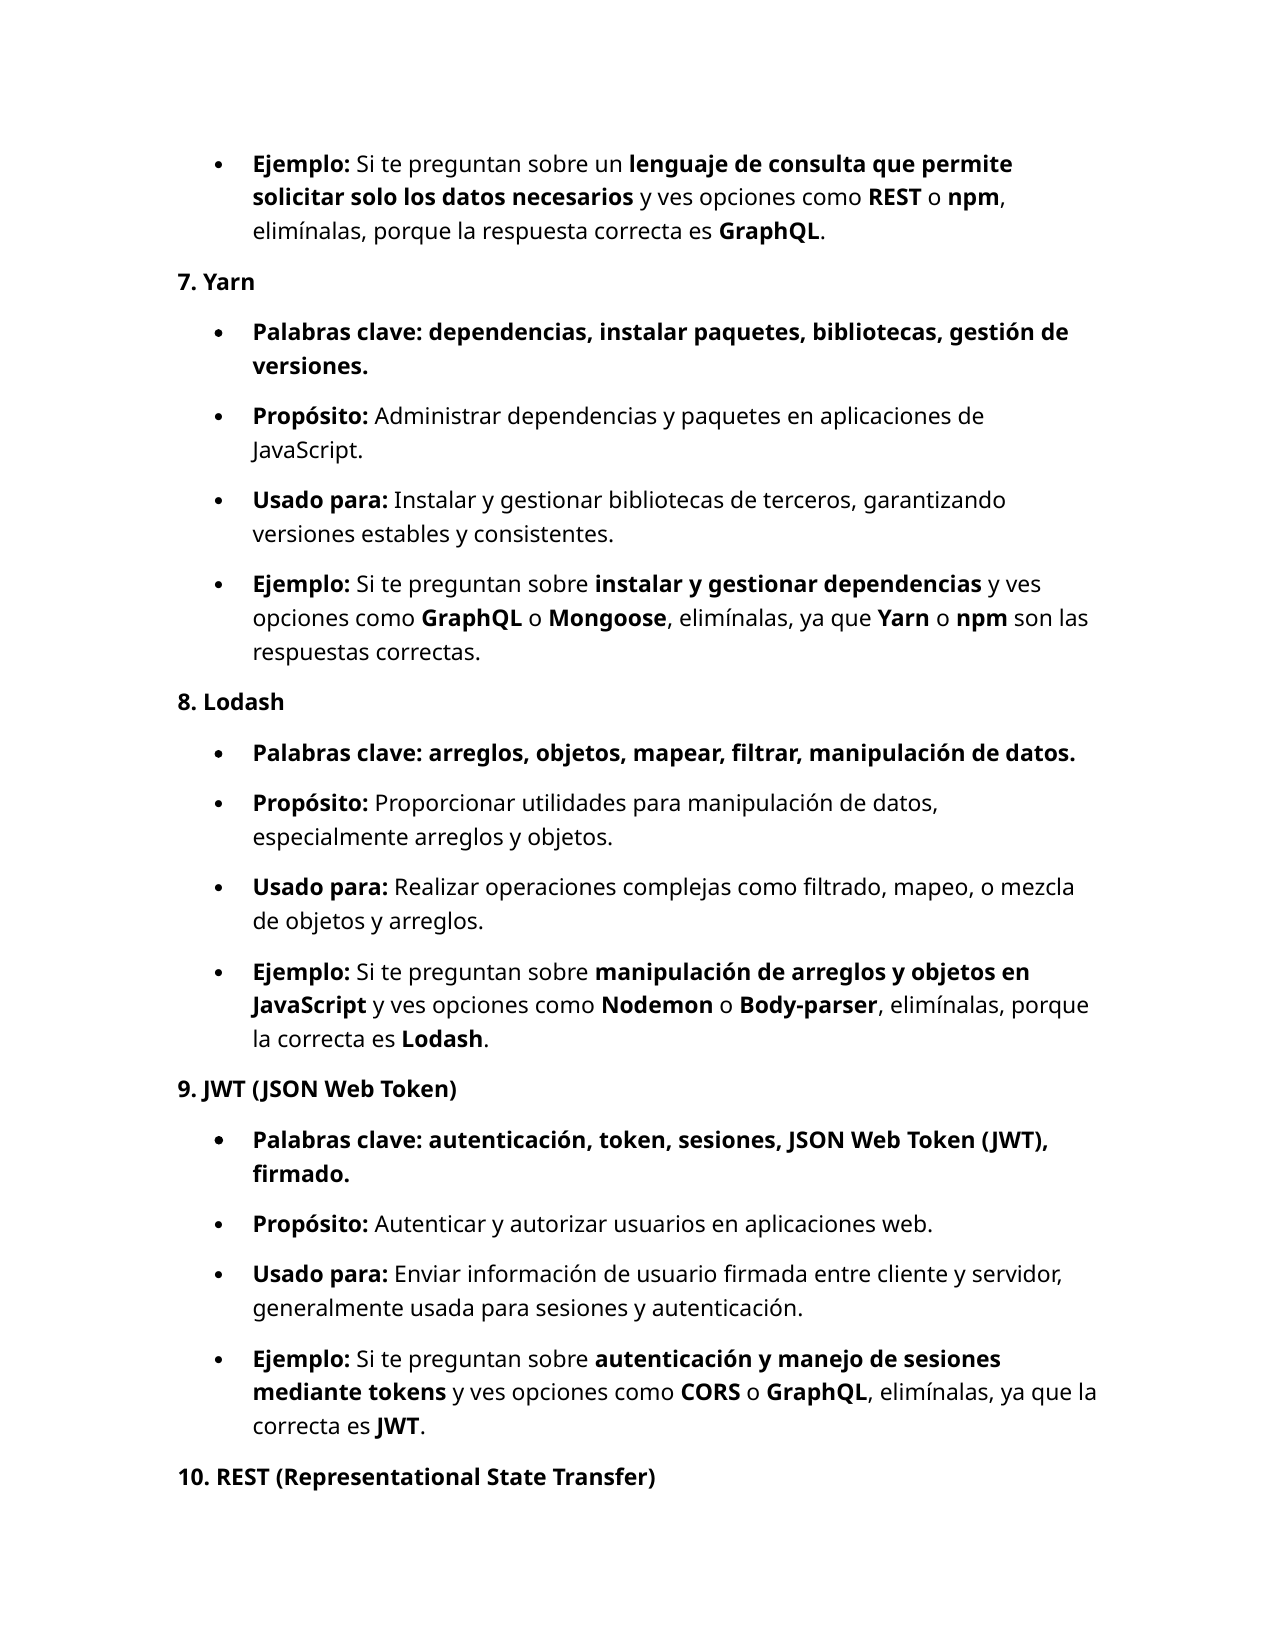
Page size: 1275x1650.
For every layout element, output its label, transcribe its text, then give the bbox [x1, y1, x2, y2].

list Usado para: Enviar información de usuario firmada entre cliente y servidor, generalmente usada para sesiones y autenticación. [215, 1258, 1098, 1323]
list Propósito: Autenticar y autorizar usuarios en aplicaciones web. [215, 1208, 1098, 1239]
list Palabras clave: dependencias, instalar paquetes, bibliotecas, gestión de versiones. [215, 316, 1098, 381]
list Palabras clave: arreglos, objetos, mapear, filtrar, manipulación de datos. [215, 737, 1098, 768]
list Ejemplo: Si te preguntan sobre un lenguaje de consulta que permite solicitar solo los datos necesarios y ves opciones como REST o npm, elimínalas, porque la respuesta correcta es GraphQL. [215, 148, 1098, 246]
list Propósito: Administrar dependencias y paquetes en aplicaciones de JavaScript. [215, 400, 1098, 465]
list Ejemplo: Si te preguntan sobre instalar y gestionar dependencias y ves opciones como GraphQL o Mongoose, elimínalas, ya que Yarn o npm son las respuestas correctas. [215, 568, 1098, 667]
text 7. Yarn [177, 266, 1098, 297]
text 8. Lodash [177, 686, 1098, 718]
text 10. REST (Representational State Transfer) [177, 1461, 1098, 1492]
list Ejemplo: Si te preguntan sobre manipulación de arreglos y objetos en JavaScript y ves opciones como Nodemon o Body-parser, elimínalas, porque la correcta es Lodash. [215, 956, 1098, 1054]
list Usado para: Instalar y gestionar bibliotecas de terceros, garantizando versiones estables y consistentes. [215, 484, 1098, 549]
text 9. JWT (JSON Web Token) [177, 1073, 1098, 1105]
list Ejemplo: Si te preguntan sobre autenticación y manejo de sesiones mediante tokens y ves opciones como CORS o GraphQL, elimínalas, ya que la correcta es JWT. [215, 1343, 1098, 1441]
list Usado para: Realizar operaciones complejas como filtrado, mapeo, o mezcla de objetos y arreglos. [215, 871, 1098, 936]
list Palabras clave: autenticación, token, sesiones, JSON Web Token (JWT), firmado. [215, 1124, 1098, 1189]
list Propósito: Proporcionar utilidades para manipulación de datos, especialmente arreglos y objetos. [215, 787, 1098, 852]
